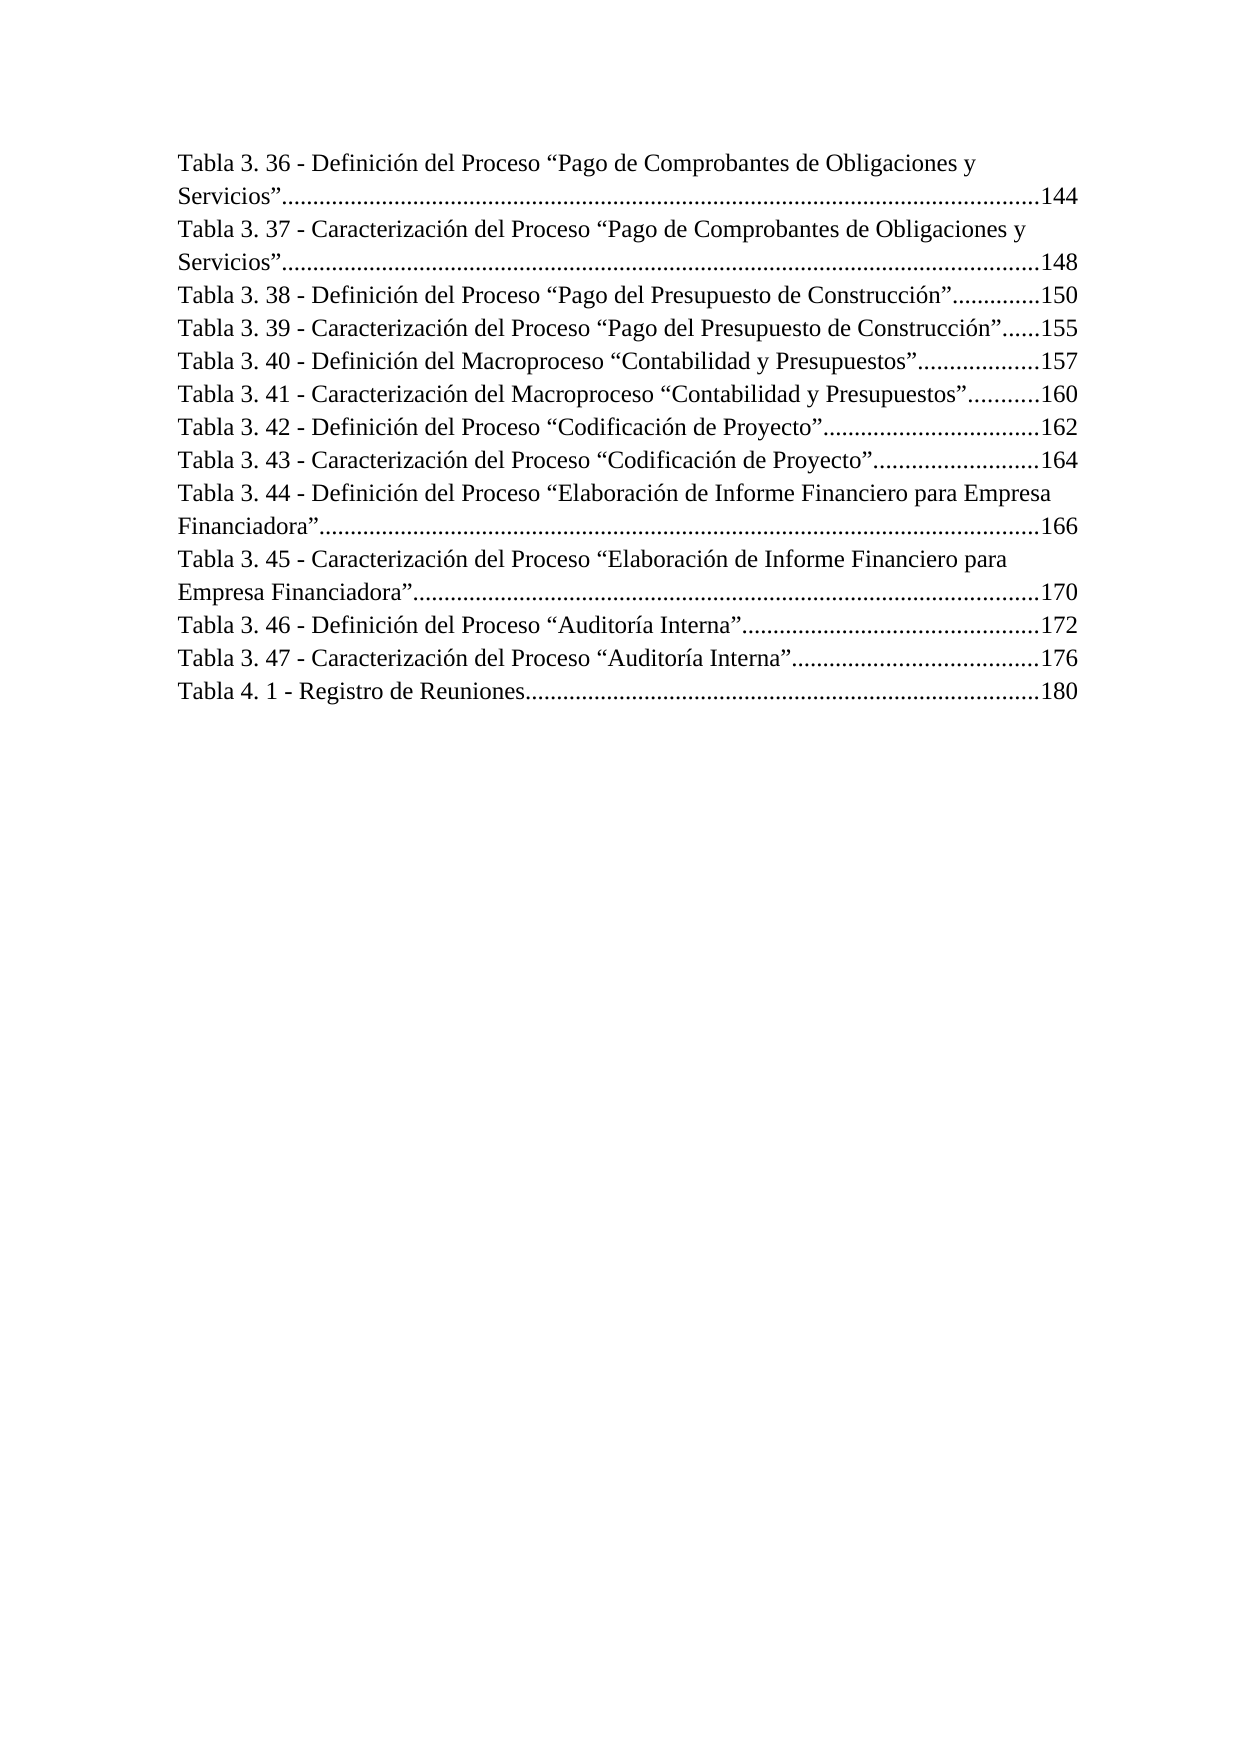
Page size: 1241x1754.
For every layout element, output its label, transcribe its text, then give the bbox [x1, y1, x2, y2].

text Tabla 3. 42 - Definición del Proceso “Codificación de Proyecto” 162 [177, 412, 1063, 441]
text Tabla 3. 46 - Definición del Proceso “Auditoría Interna” 172 [177, 610, 1063, 639]
text Tabla 3. 39 - Caracterización del Proceso “Pago del Presupuesto de Construcción” 155 [177, 313, 1063, 342]
text Tabla 3. 37 - Caracterización del Proceso “Pago de Comprobantes de Obligaciones y Servicios” 148 [177, 214, 1063, 276]
text Tabla 4. 1 - Registro de Reuniones 180 [177, 676, 1063, 705]
text Tabla 3. 45 - Caracterización del Proceso “Elaboración de Informe Financiero para Empresa Financiadora” 170 [177, 544, 1063, 606]
text Tabla 3. 40 - Definición del Macroproceso “Contabilidad y Presupuestos” 157 [177, 346, 1063, 374]
text Tabla 3. 36 - Definición del Proceso “Pago de Comprobantes de Obligaciones y Servicios” 144 [177, 148, 1063, 209]
text Tabla 3. 38 - Definición del Proceso “Pago del Presupuesto de Construcción” 150 [177, 280, 1063, 308]
text Tabla 3. 47 - Caracterización del Proceso “Auditoría Interna” 176 [177, 643, 1063, 672]
text Tabla 3. 43 - Caracterización del Proceso “Codificación de Proyecto” 164 [177, 445, 1063, 474]
text Tabla 3. 44 - Definición del Proceso “Elaboración de Informe Financiero para Empresa Financiadora” 166 [177, 478, 1063, 540]
text Tabla 3. 41 - Caracterización del Macroproceso “Contabilidad y Presupuestos” 160 [177, 379, 1063, 408]
